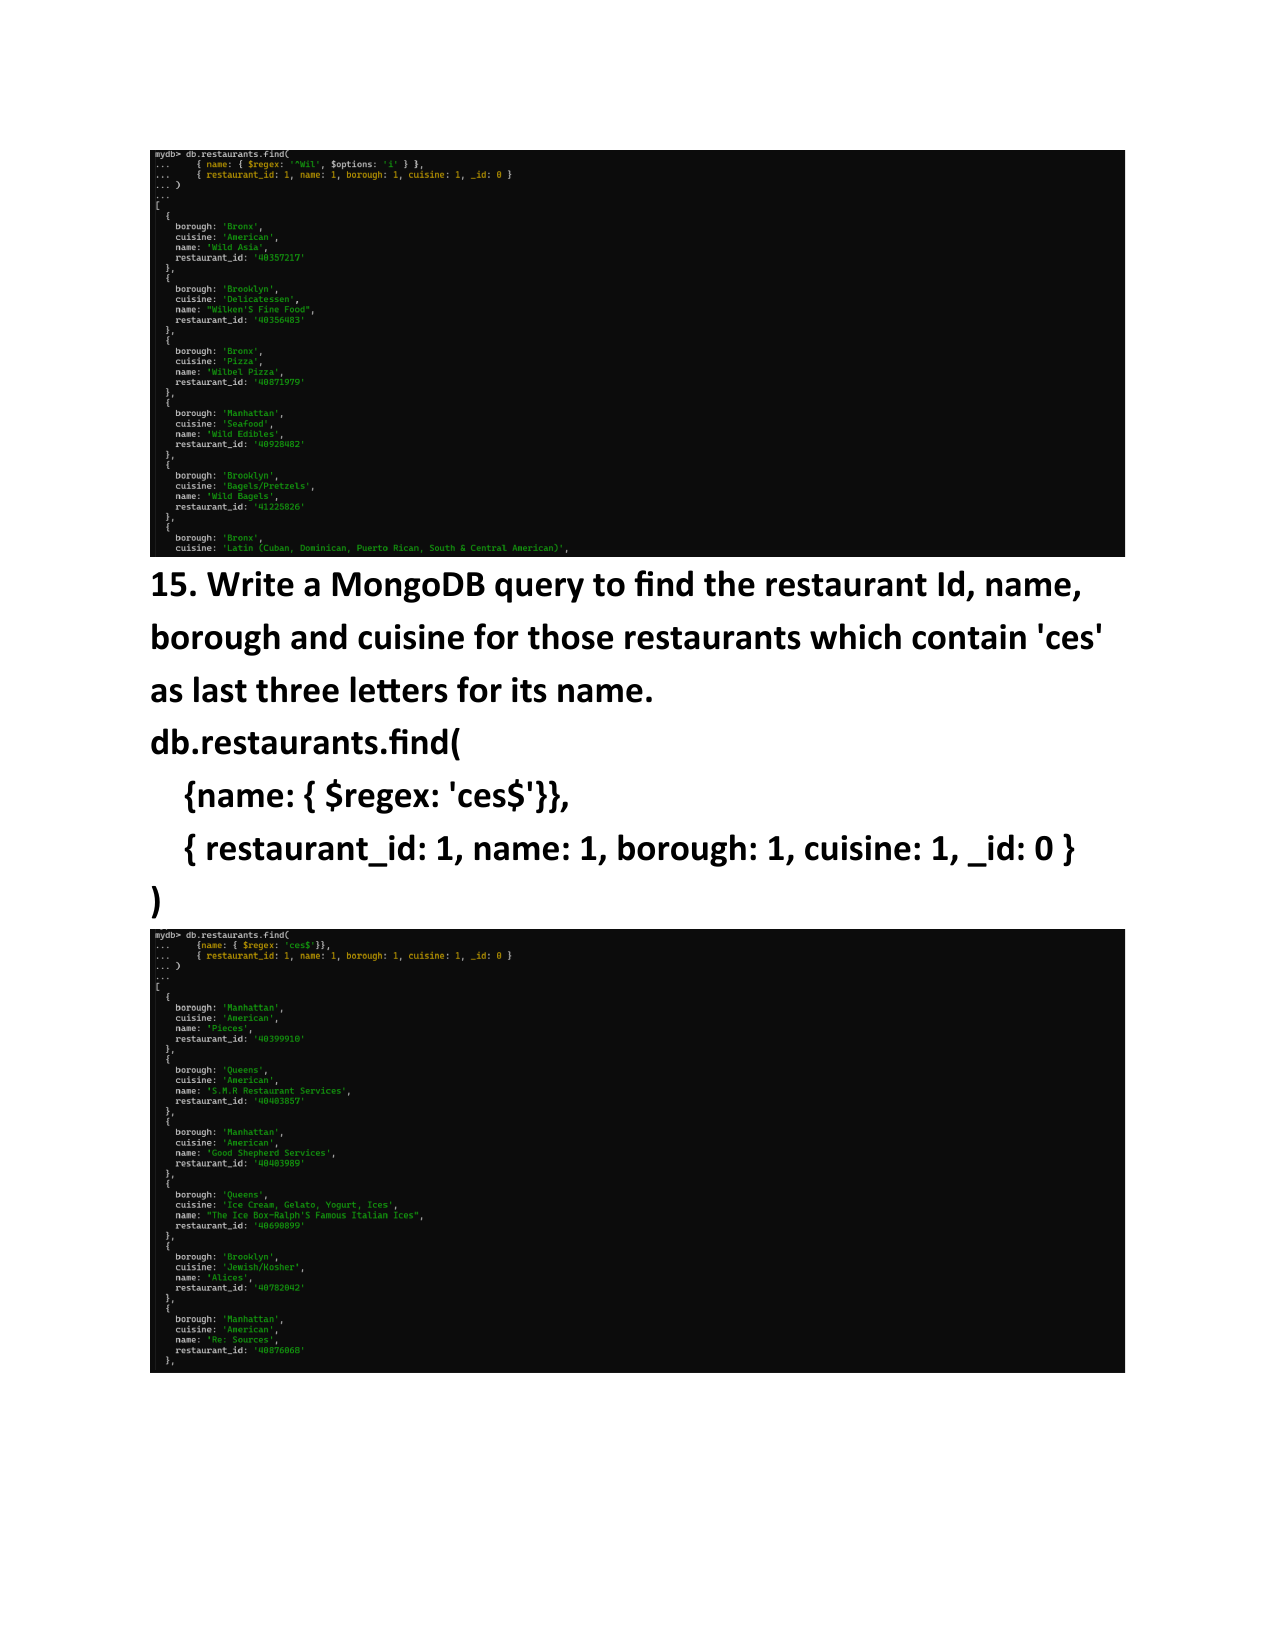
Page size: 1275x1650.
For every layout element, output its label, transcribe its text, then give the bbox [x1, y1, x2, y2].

picture [150, 150, 1125, 557]
picture [150, 929, 1125, 1373]
text ) [150, 876, 1125, 922]
text 15. Write a MongoDB query to find the restaurant Id, name, borough and cuisine for those restaurants which contain 'ces' as last three letters for its name. [150, 560, 1125, 711]
text { restaurant_id: 1, name: 1, borough: 1, cuisine: 1, _id: 0 } [150, 824, 1125, 869]
text {name: { $regex: 'ces$'}}, [150, 771, 1125, 817]
text db.restaurants.find( [150, 718, 1125, 764]
